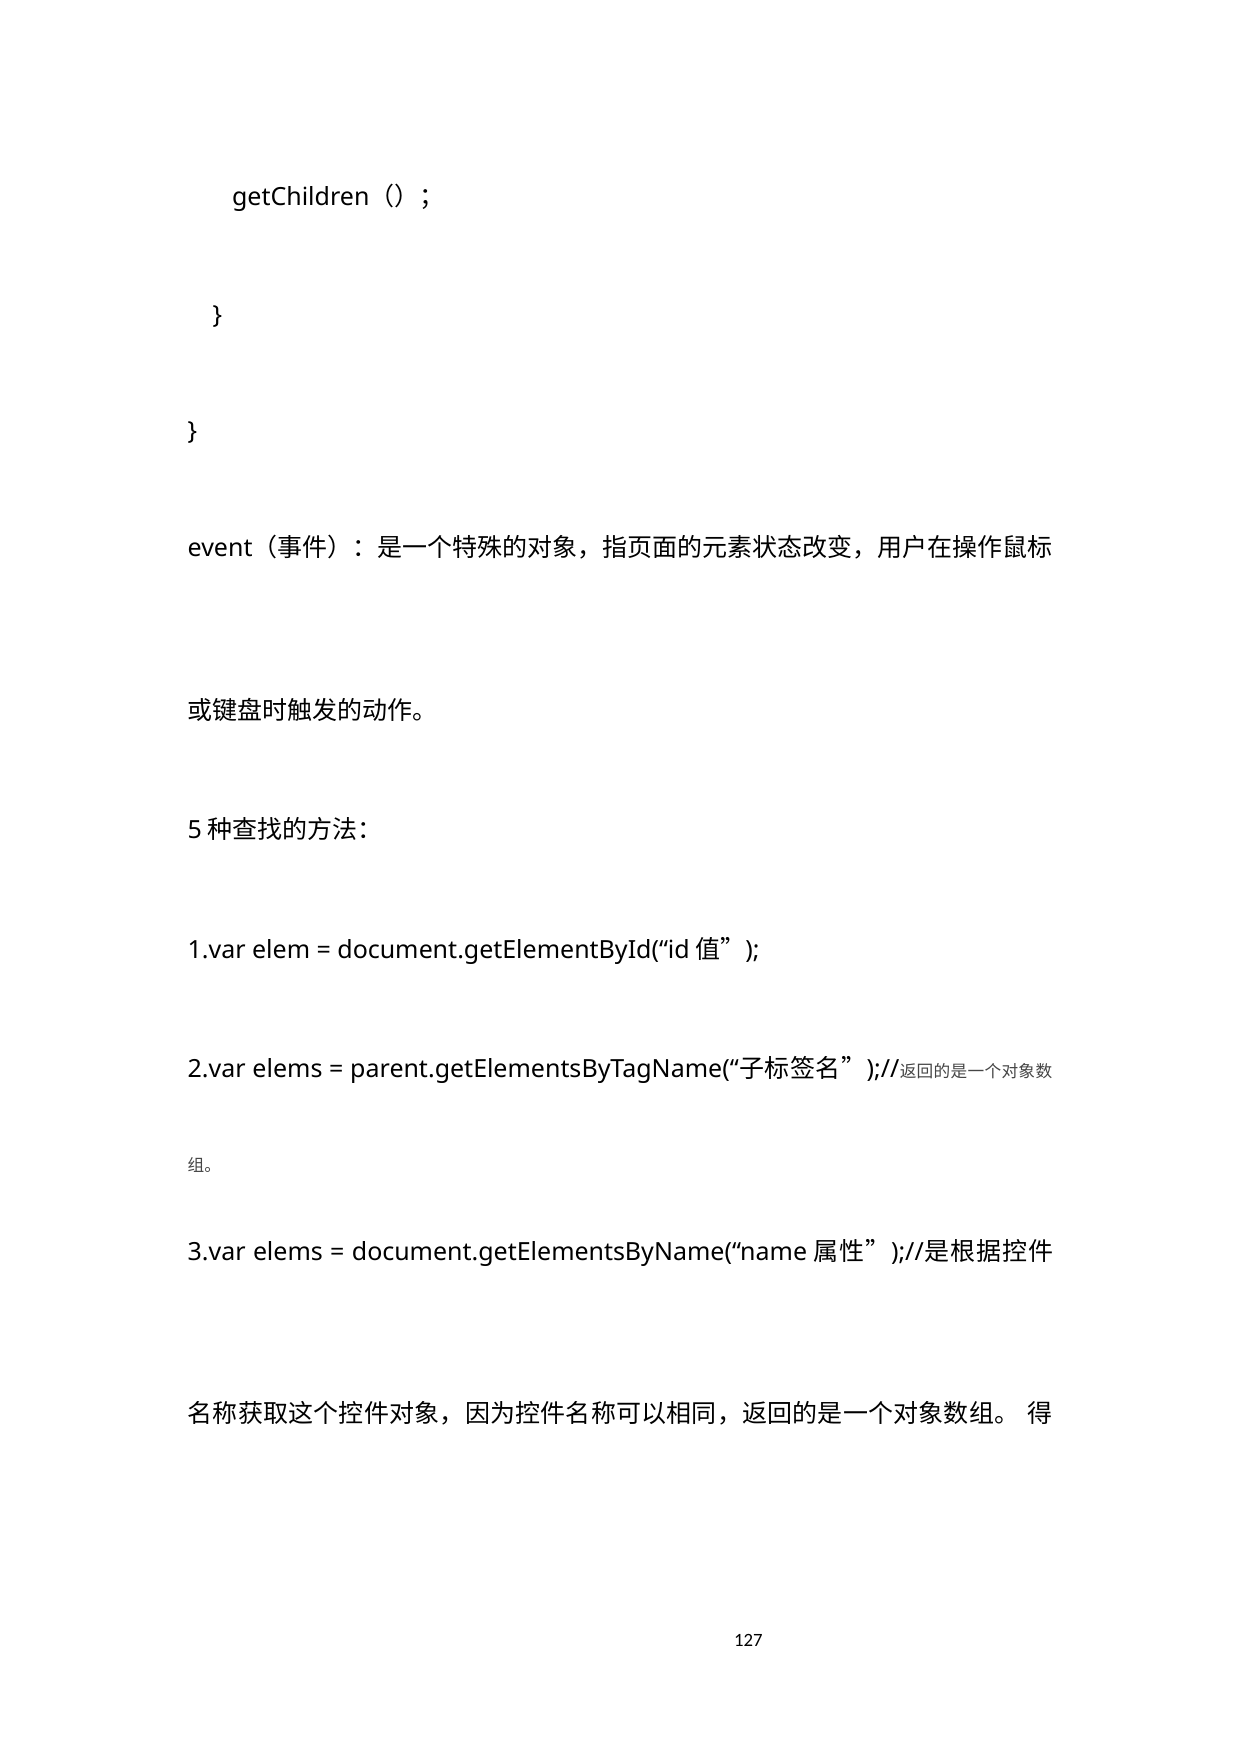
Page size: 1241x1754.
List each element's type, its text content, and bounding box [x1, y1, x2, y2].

text 5种查找的方法： [187, 795, 1053, 860]
text } [187, 281, 1053, 346]
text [187, 1217, 1053, 1444]
text 2.var elems = parent.getElementsByTagName(“子标签名”);//返回的是一个对象数组。 [187, 1034, 1053, 1180]
text } [187, 397, 1053, 462]
text event（事件）：是一个特殊的对象，指页面的元素状态改变，用户在操作鼠标或键盘时触发的动作。 [187, 513, 1053, 741]
text getChildren（）； [187, 162, 1053, 227]
text 1.var elem = document.getElementById(“id值”); [187, 915, 1053, 980]
